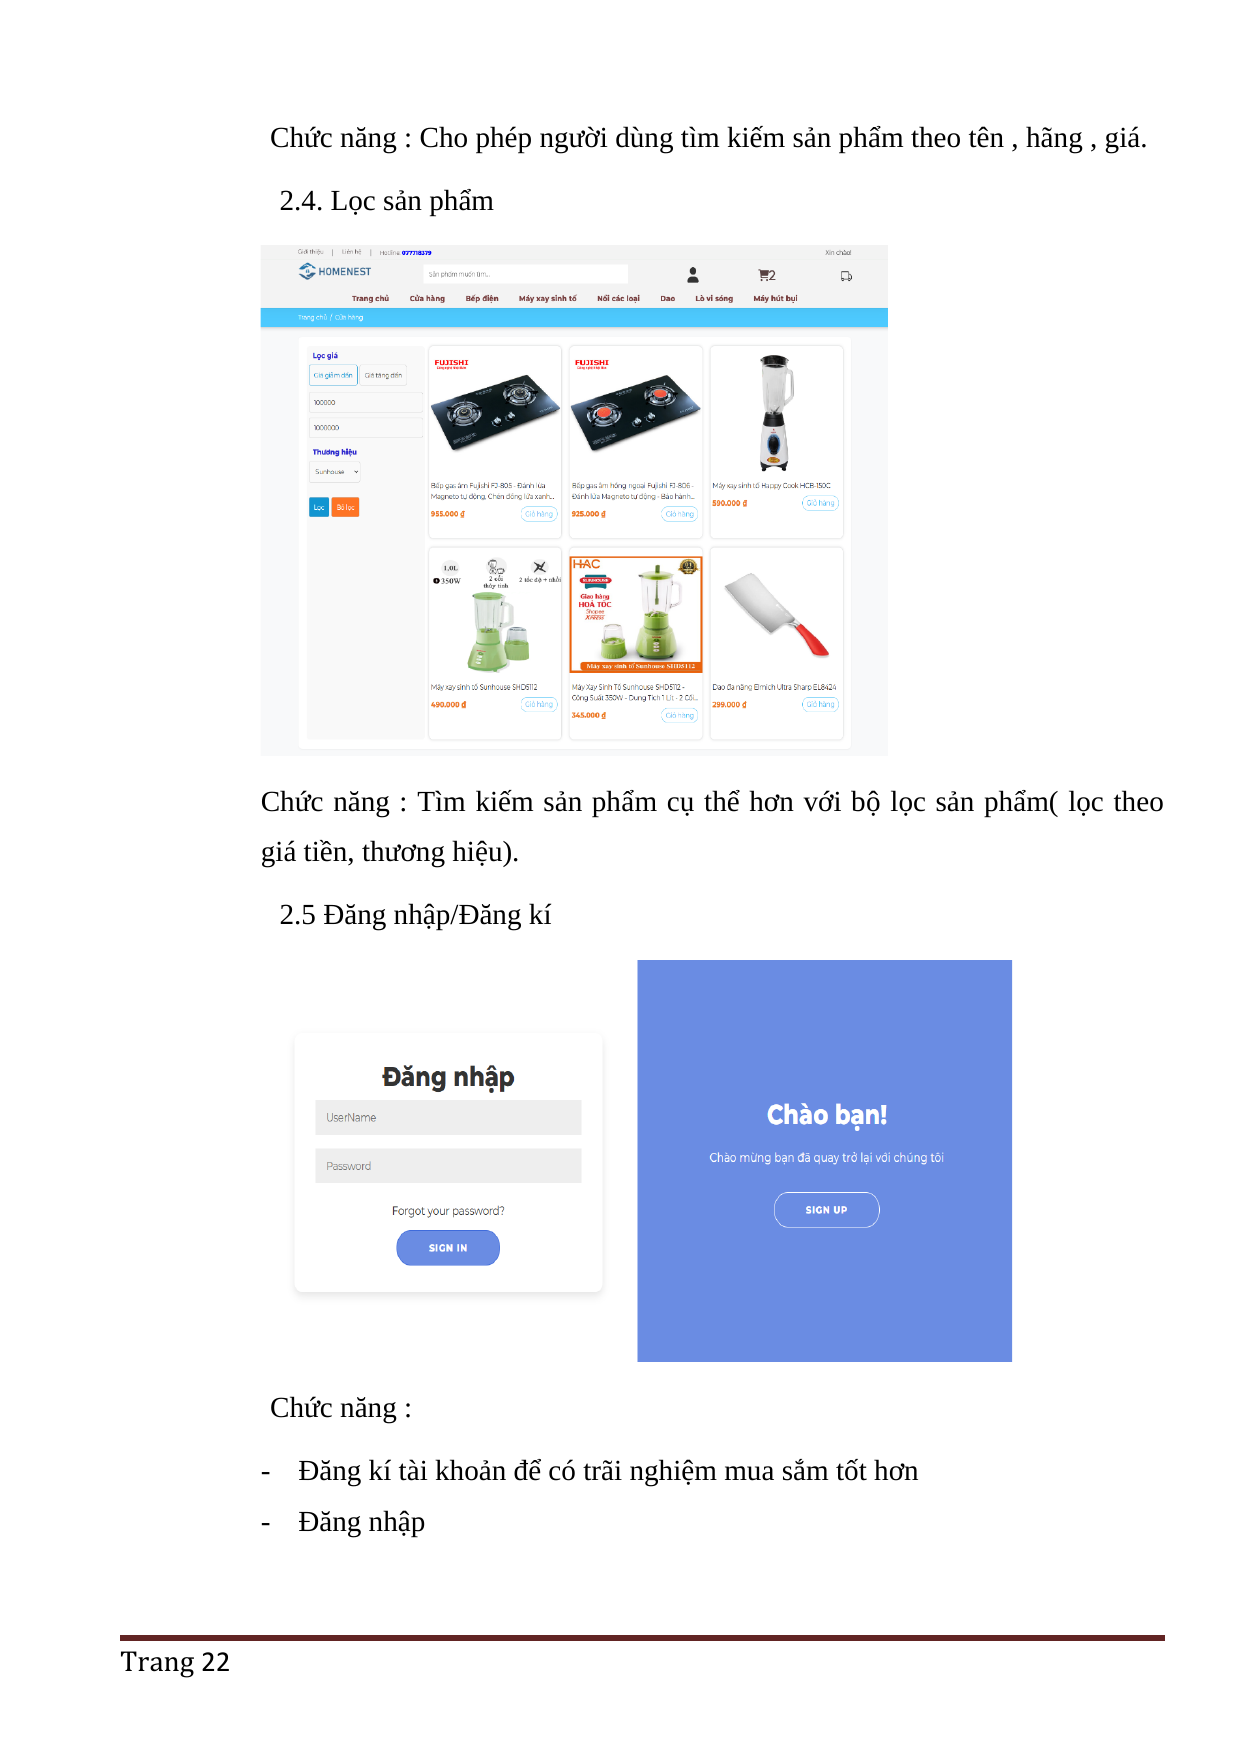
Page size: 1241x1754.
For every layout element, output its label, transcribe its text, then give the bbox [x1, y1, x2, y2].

text Chức năng : [120, 1391, 1165, 1424]
list Đăng kí tài khoản để có trãi nghiệm mua sắm tốt hơn [261, 1453, 1165, 1487]
subtitle 2.5 Đăng nhập/Đăng kí [279, 897, 1165, 931]
subtitle 2.4. Lọc sản phẩm [279, 183, 1165, 216]
text Chức năng : Cho phép người dùng tìm kiếm sản phẩm theo tên , hãng , giá. [120, 120, 1165, 153]
picture [260, 245, 888, 756]
list Đăng nhập [261, 1504, 1165, 1537]
text Chức năng : Tìm kiếm sản phẩm cụ thể hơn với bộ lọc sản phẩm( lọc theo giá tiền, thương hiệu). [261, 784, 1165, 868]
